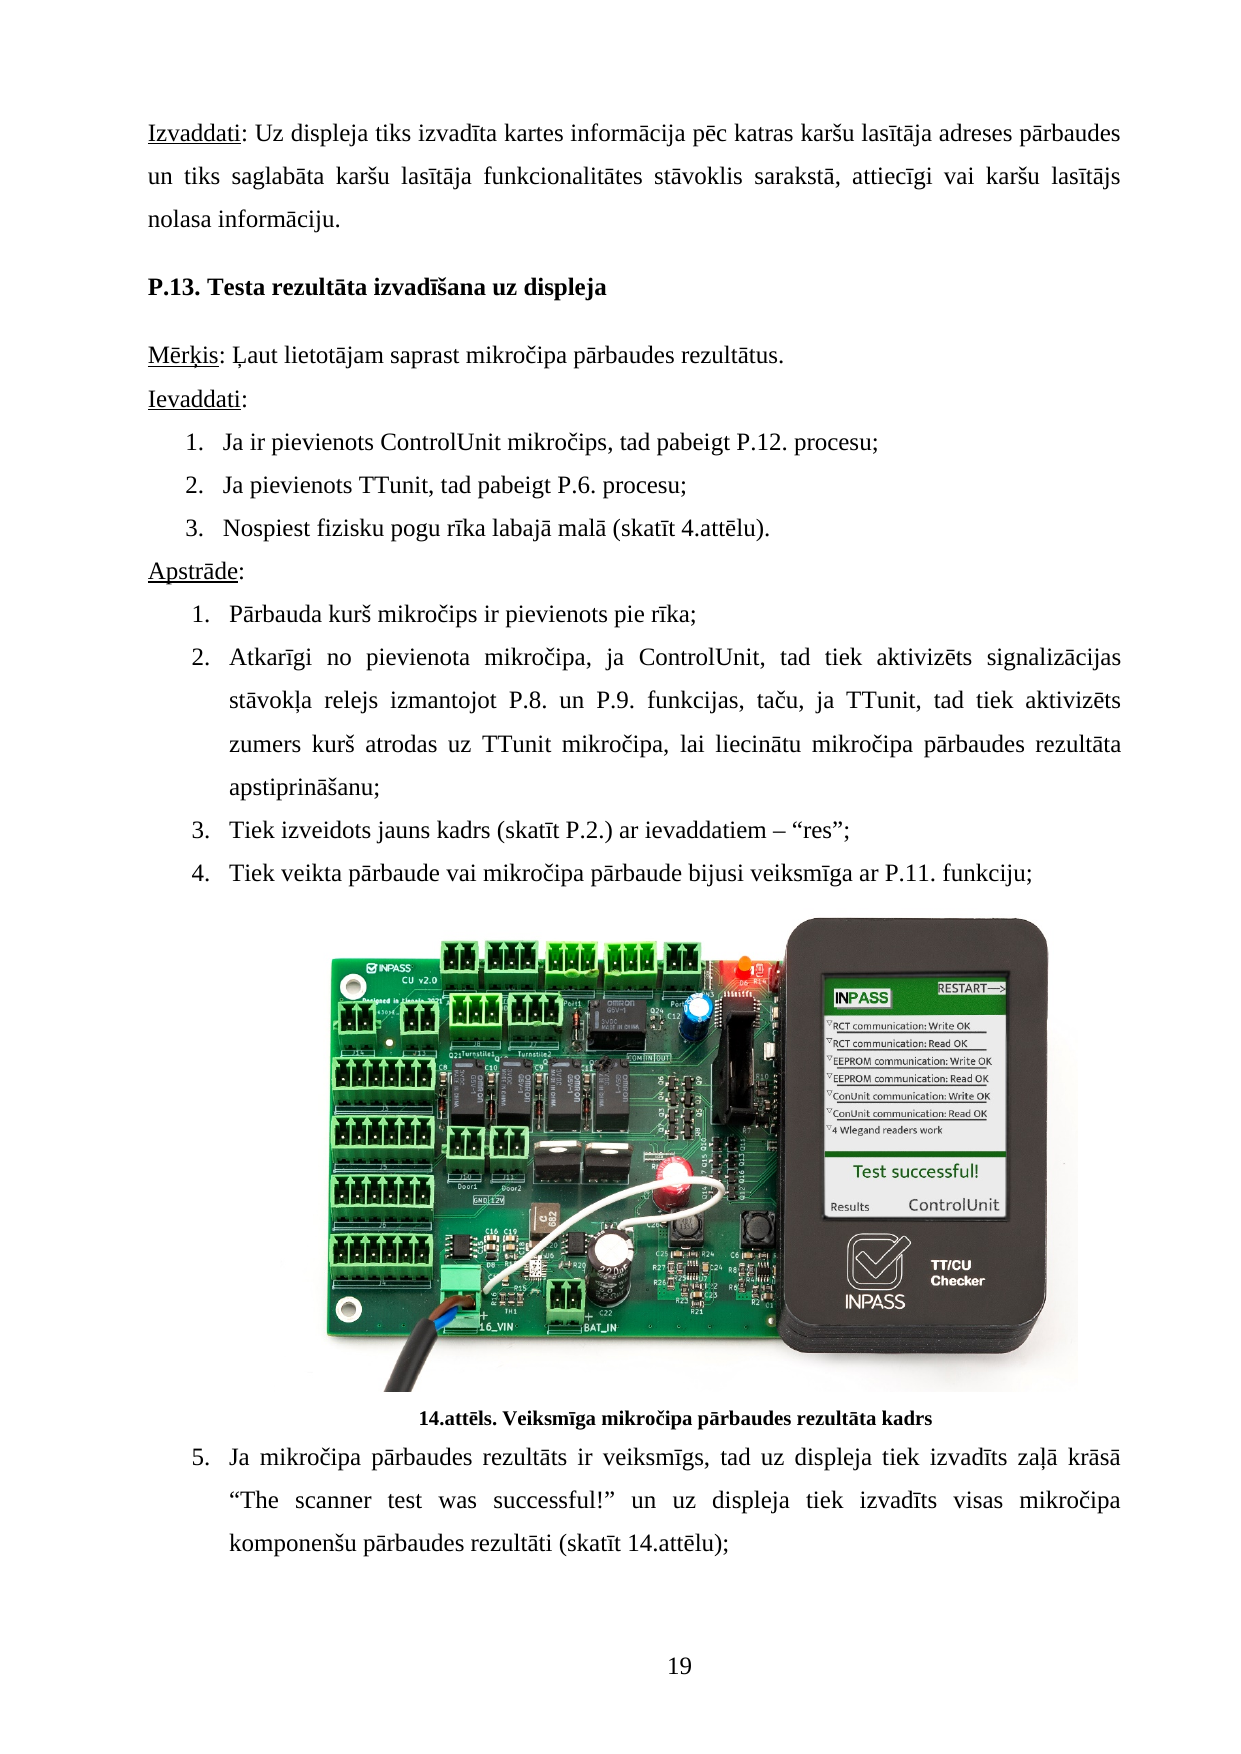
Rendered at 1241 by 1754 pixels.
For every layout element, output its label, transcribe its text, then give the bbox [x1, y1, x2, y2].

list 14.attēls. Veiksmīga mikročipa pārbaudes rezultāta kadrs [229, 1406, 1122, 1430]
text Izvaddati: Uz displeja tiks izvadīta kartes informācija pēc katras karšu lasītāja adreses pārbaudes un tiks saglabāta karšu lasītāja funkcionalitātes stāvoklis sarakstā, attiecīgi vai karšu lasītājs nolasa informāciju. [148, 118, 1122, 233]
list Atkarīgi no pievienota mikročipa, ja ControlUnit, tad tiek aktivizēts signalizācijas stāvokļa relejs izmantojot P.8. un P.9. funkcijas, taču, ja TTunit, tad tiek aktivizēts zumers kurš atrodas uz TTunit mikročipa, lai liecinātu mikročipa pārbaudes rezultāta apstiprināšanu; [191, 642, 1122, 801]
list Pārbauda kurš mikročips ir pievienots pie rīka; [191, 599, 1122, 628]
list Nospiest fizisku pogu rīka labajā malā (skatīt 4.attēlu). [185, 513, 1122, 542]
list P.13. Testa rezultāta izvadīšana uz displeja [148, 272, 1122, 301]
text Ievaddati: [148, 384, 1122, 412]
picture [273, 901, 1078, 1392]
list Ja mikročipa pārbaudes rezultāts ir veiksmīgs, tad uz displeja tiek izvadīts zaļā krāsā “The scanner test was successful!” un uz displeja tiek izvadīts visas mikročipa komponenšu pārbaudes rezultāti (skatīt 14.attēlu); [191, 1442, 1122, 1557]
list Ja ir pievienots ControlUnit mikročips, tad pabeigt P.12. procesu; [185, 427, 1122, 456]
list Tiek veikta pārbaude vai mikročipa pārbaude bijusi veiksmīga ar P.11. funkciju; [191, 858, 1122, 887]
text Apstrāde: [148, 556, 1122, 585]
text Mērķis: Ļaut lietotājam saprast mikročipa pārbaudes rezultātus. [148, 341, 1122, 369]
list Ja pievienots TTunit, tad pabeigt P.6. procesu; [185, 470, 1122, 499]
list Tiek izveidots jauns kadrs (skatīt P.2.) ar ievaddatiem – “res”; [191, 815, 1122, 844]
